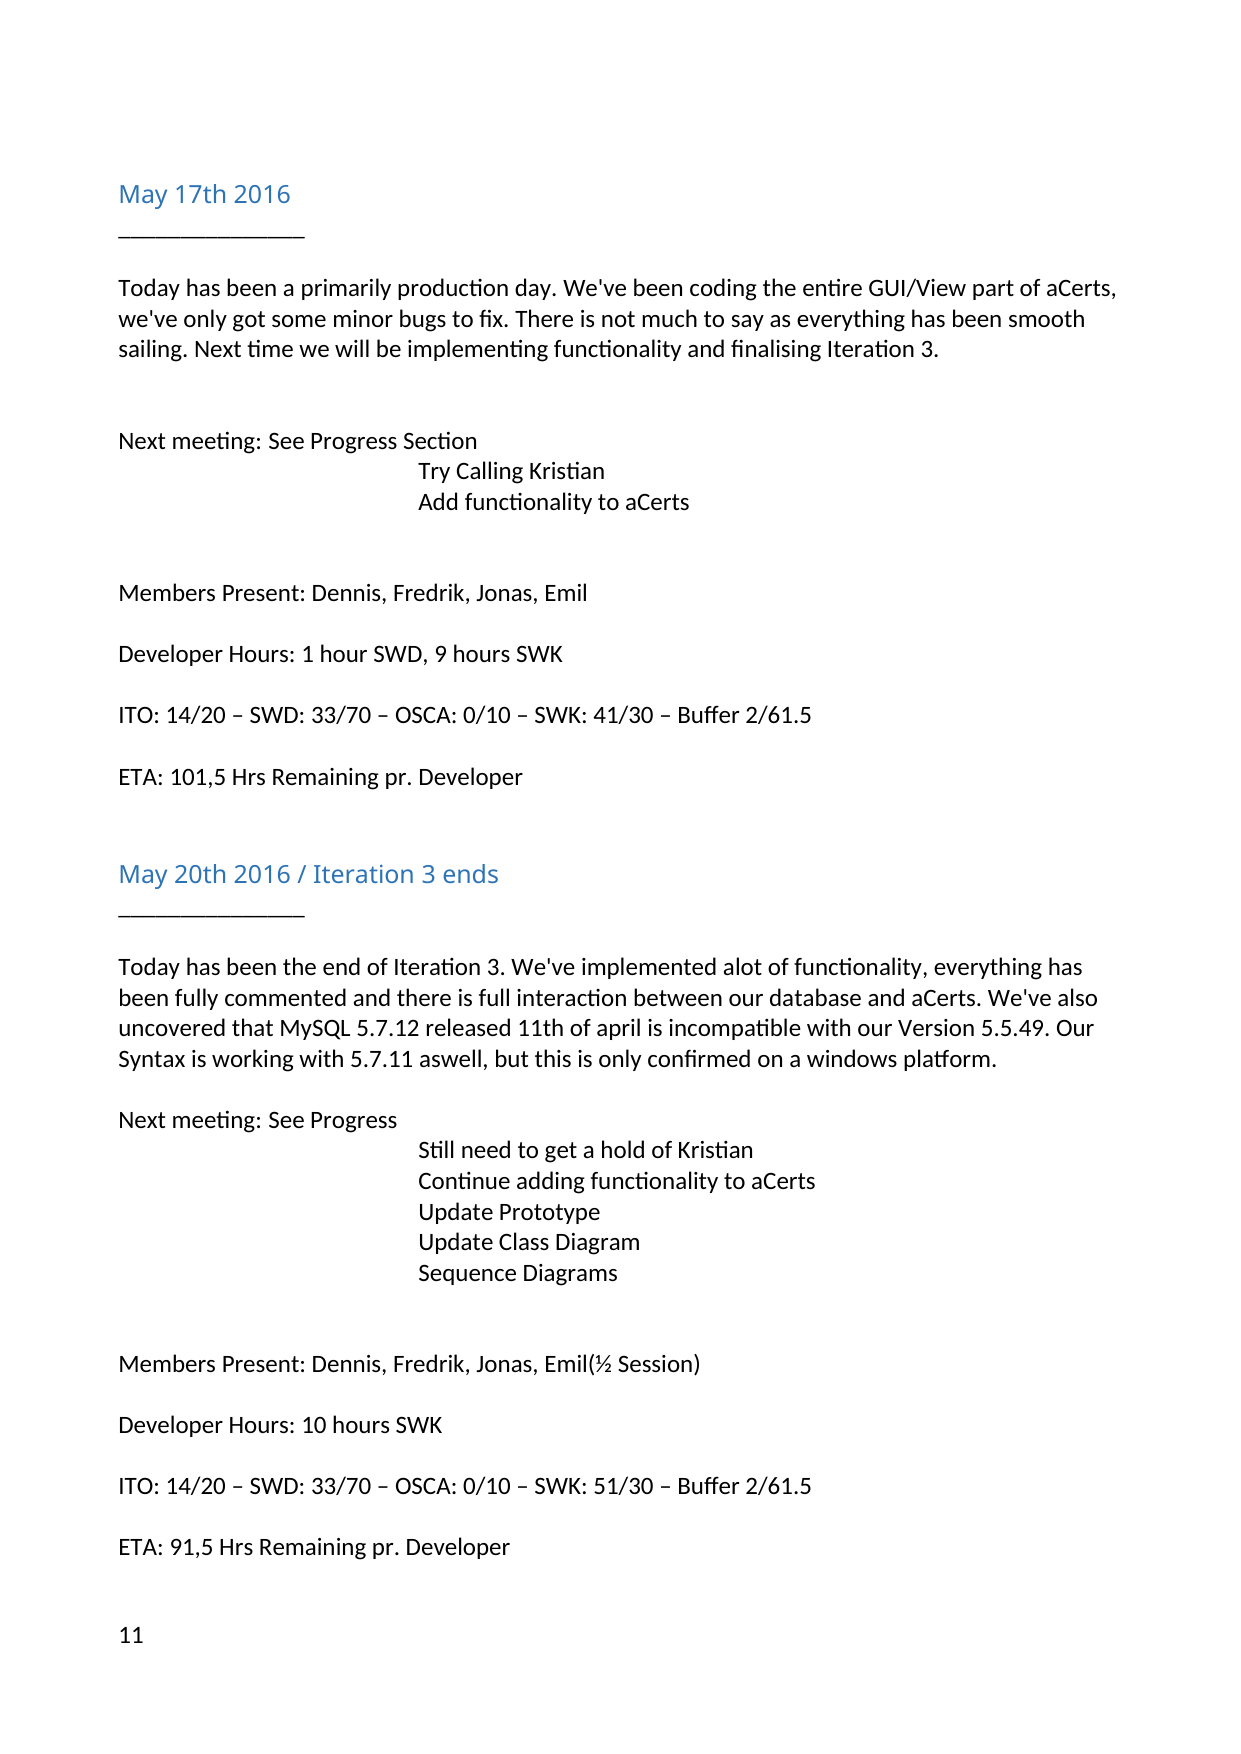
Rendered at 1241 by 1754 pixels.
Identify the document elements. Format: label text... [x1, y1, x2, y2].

text Today has been the end of Iteration 3. We've implemented alot of functionality, everything has been fully commented and there is full interaction between our database and aCerts. We've also uncovered that MySQL 5.7.12 released 11th of april is incompatible with our Version 5.5.49. Our Syntax is working with 5.7.11 aswell, but this is only confirmed on a windows platform. [118, 951, 1122, 1073]
text ITO: 14/20 – SWD: 33/70 – OSCA: 0/10 – SWK: 51/30 – Buffer 2/61.5 [118, 1470, 1122, 1501]
subtitle May 17th 2016 [118, 177, 1122, 211]
text Members Present: Dennis, Fredrik, Jonas, Emil [118, 577, 1122, 608]
text Try Calling Kristian [118, 455, 1122, 486]
text Members Present: Dennis, Fredrik, Jonas, Emil(½ Session) [118, 1348, 1122, 1379]
text Update Prototype [118, 1196, 1122, 1226]
text Sequence Diagrams [118, 1257, 1122, 1287]
text _______________ [118, 211, 1122, 242]
text Continue adding functionality to aCerts [118, 1165, 1122, 1196]
text Developer Hours: 1 hour SWD, 9 hours SWK [118, 638, 1122, 669]
text ETA: 101,5 Hrs Remaining pr. Developer [118, 761, 1122, 791]
text Next meeting: See Progress [118, 1104, 1122, 1134]
text _______________ [118, 890, 1122, 921]
text Next meeting: See Progress Section [118, 425, 1122, 455]
text ETA: 91,5 Hrs Remaining pr. Developer [118, 1531, 1122, 1562]
text Developer Hours: 10 hours SWK [118, 1409, 1122, 1440]
text Update Class Diagram [118, 1226, 1122, 1257]
text Add functionality to aCerts [118, 486, 1122, 516]
text ITO: 14/20 – SWD: 33/70 – OSCA: 0/10 – SWK: 41/30 – Buffer 2/61.5 [118, 699, 1122, 730]
text Still need to get a hold of Kristian [118, 1134, 1122, 1165]
subtitle May 20th 2016 / Iteration 3 ends [118, 856, 1122, 890]
text Today has been a primarily production day. We've been coding the entire GUI/View part of aCerts, we've only got some minor bugs to fix. There is not much to say as everything has been smooth sailing. Next time we will be implementing functionality and finalising Iteration 3. [118, 272, 1122, 364]
